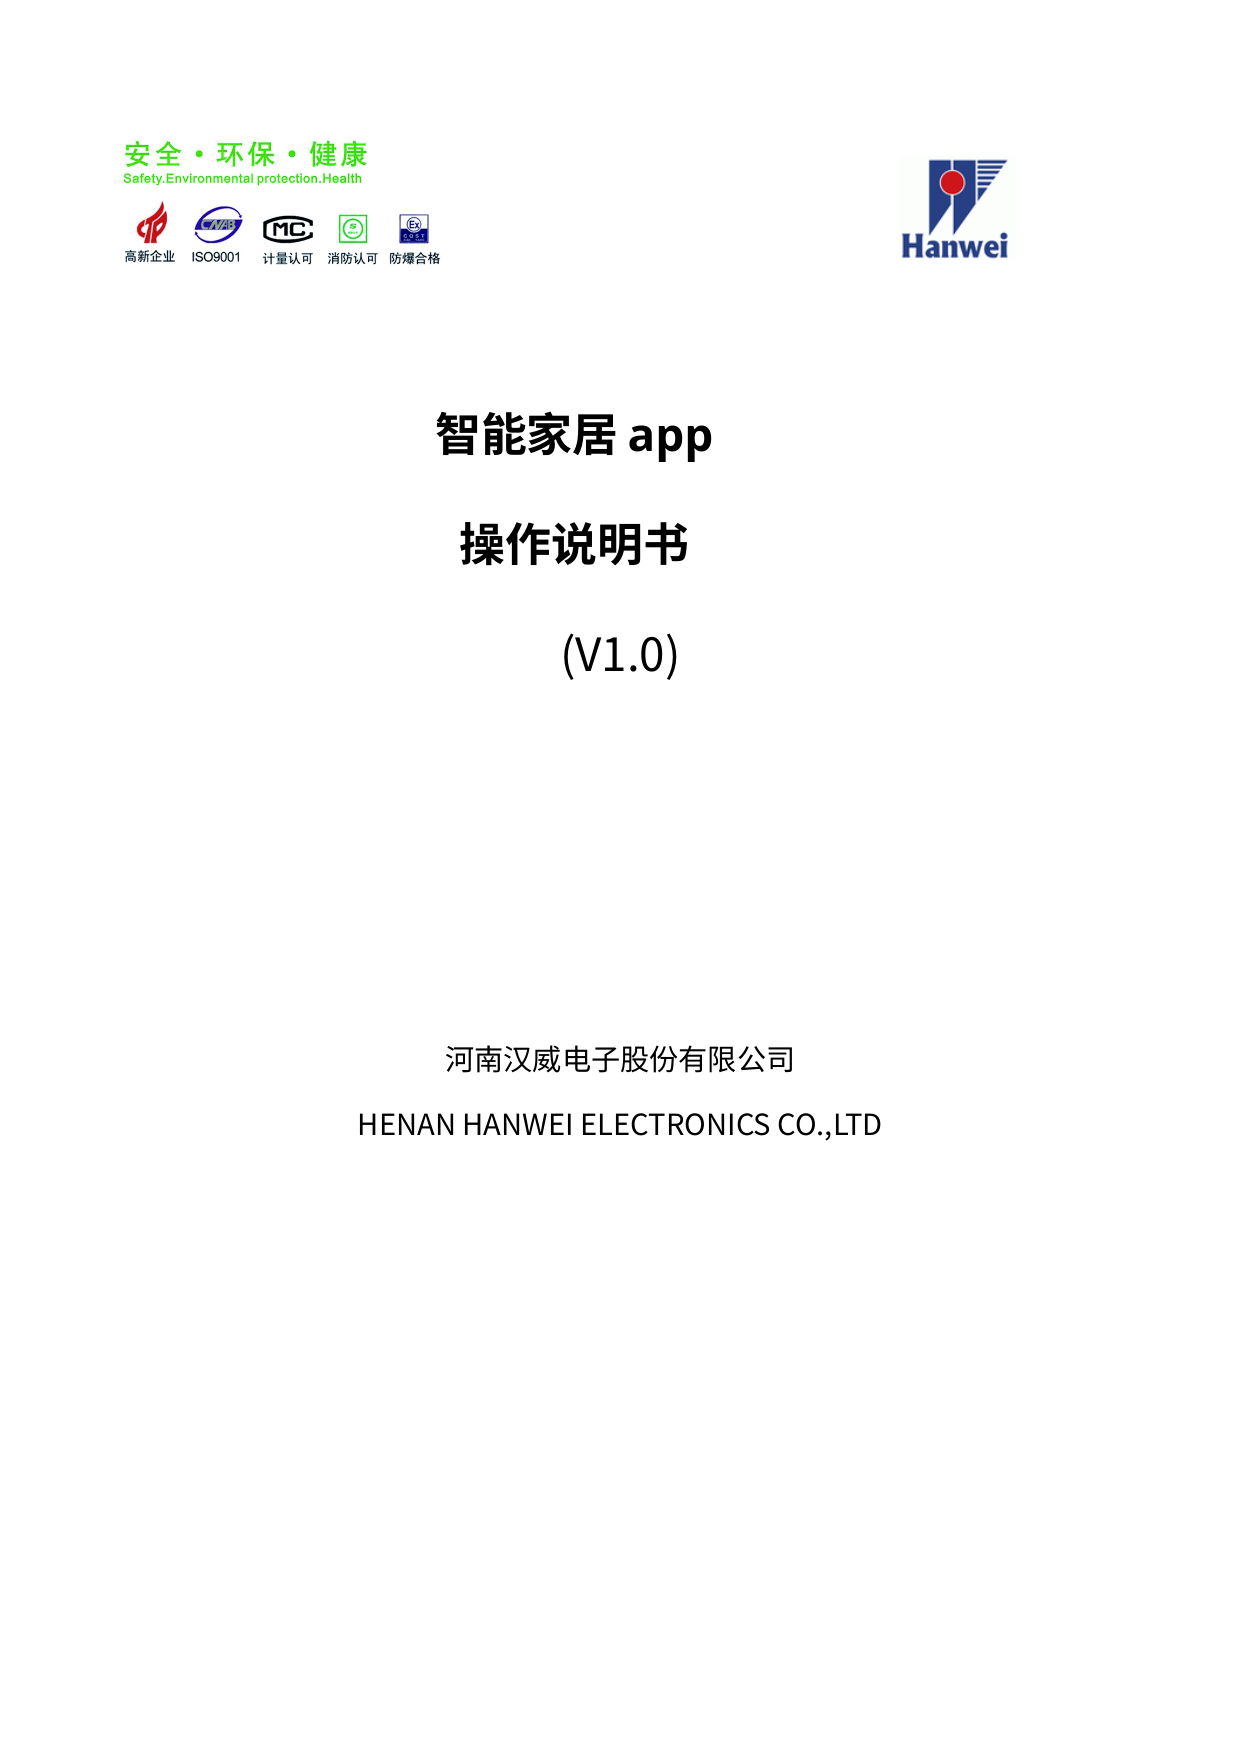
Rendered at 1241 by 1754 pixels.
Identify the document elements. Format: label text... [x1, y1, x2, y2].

text 河南汉威电子股份有限公司 [118, 1025, 1122, 1090]
text (V1.0) [118, 603, 1122, 700]
picture [899, 156, 1016, 260]
text HENAN HANWEI ELECTRONICS CO.,LTD [118, 1090, 1122, 1155]
picture [108, 129, 454, 290]
text 智能家居app [118, 383, 1030, 480]
text 操作说明书 [118, 493, 1030, 590]
